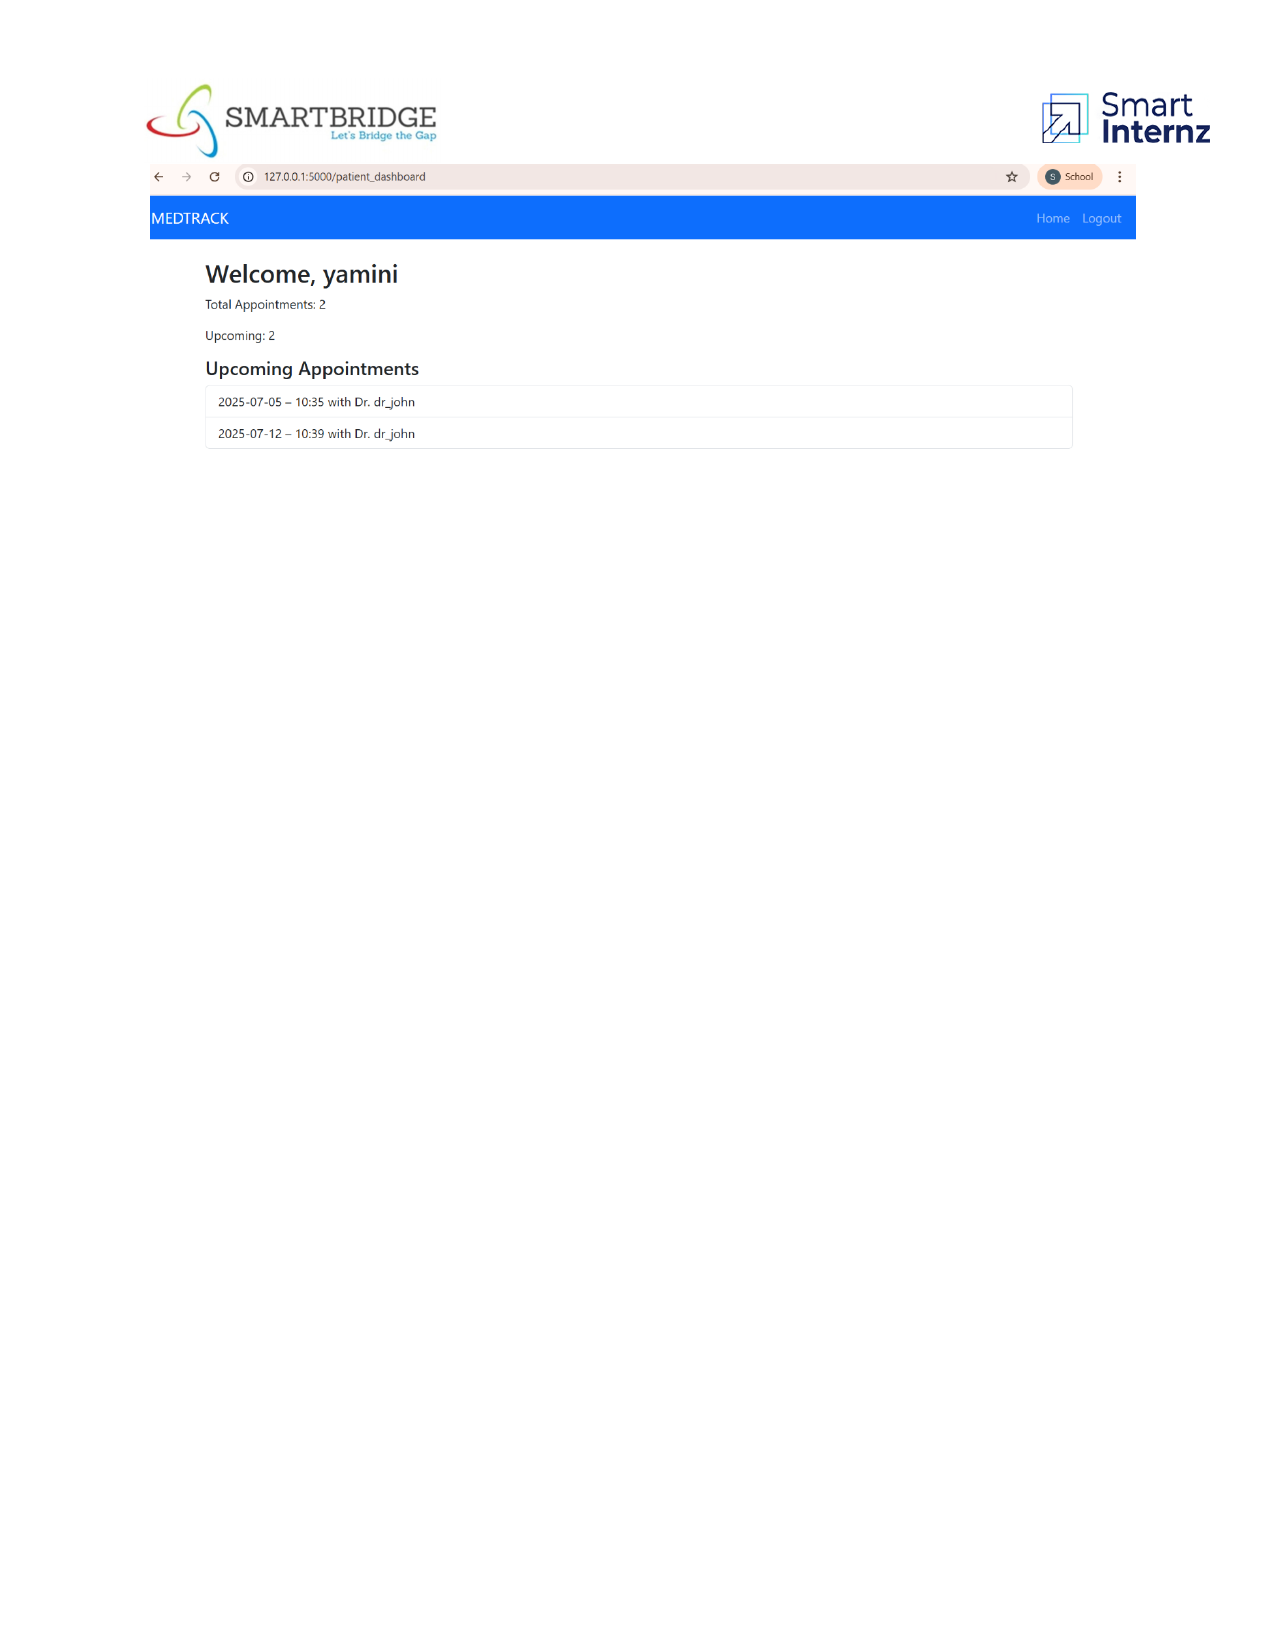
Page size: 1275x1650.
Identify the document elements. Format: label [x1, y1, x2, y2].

picture [150, 164, 1136, 594]
picture [143, 78, 441, 163]
picture [1037, 92, 1214, 143]
